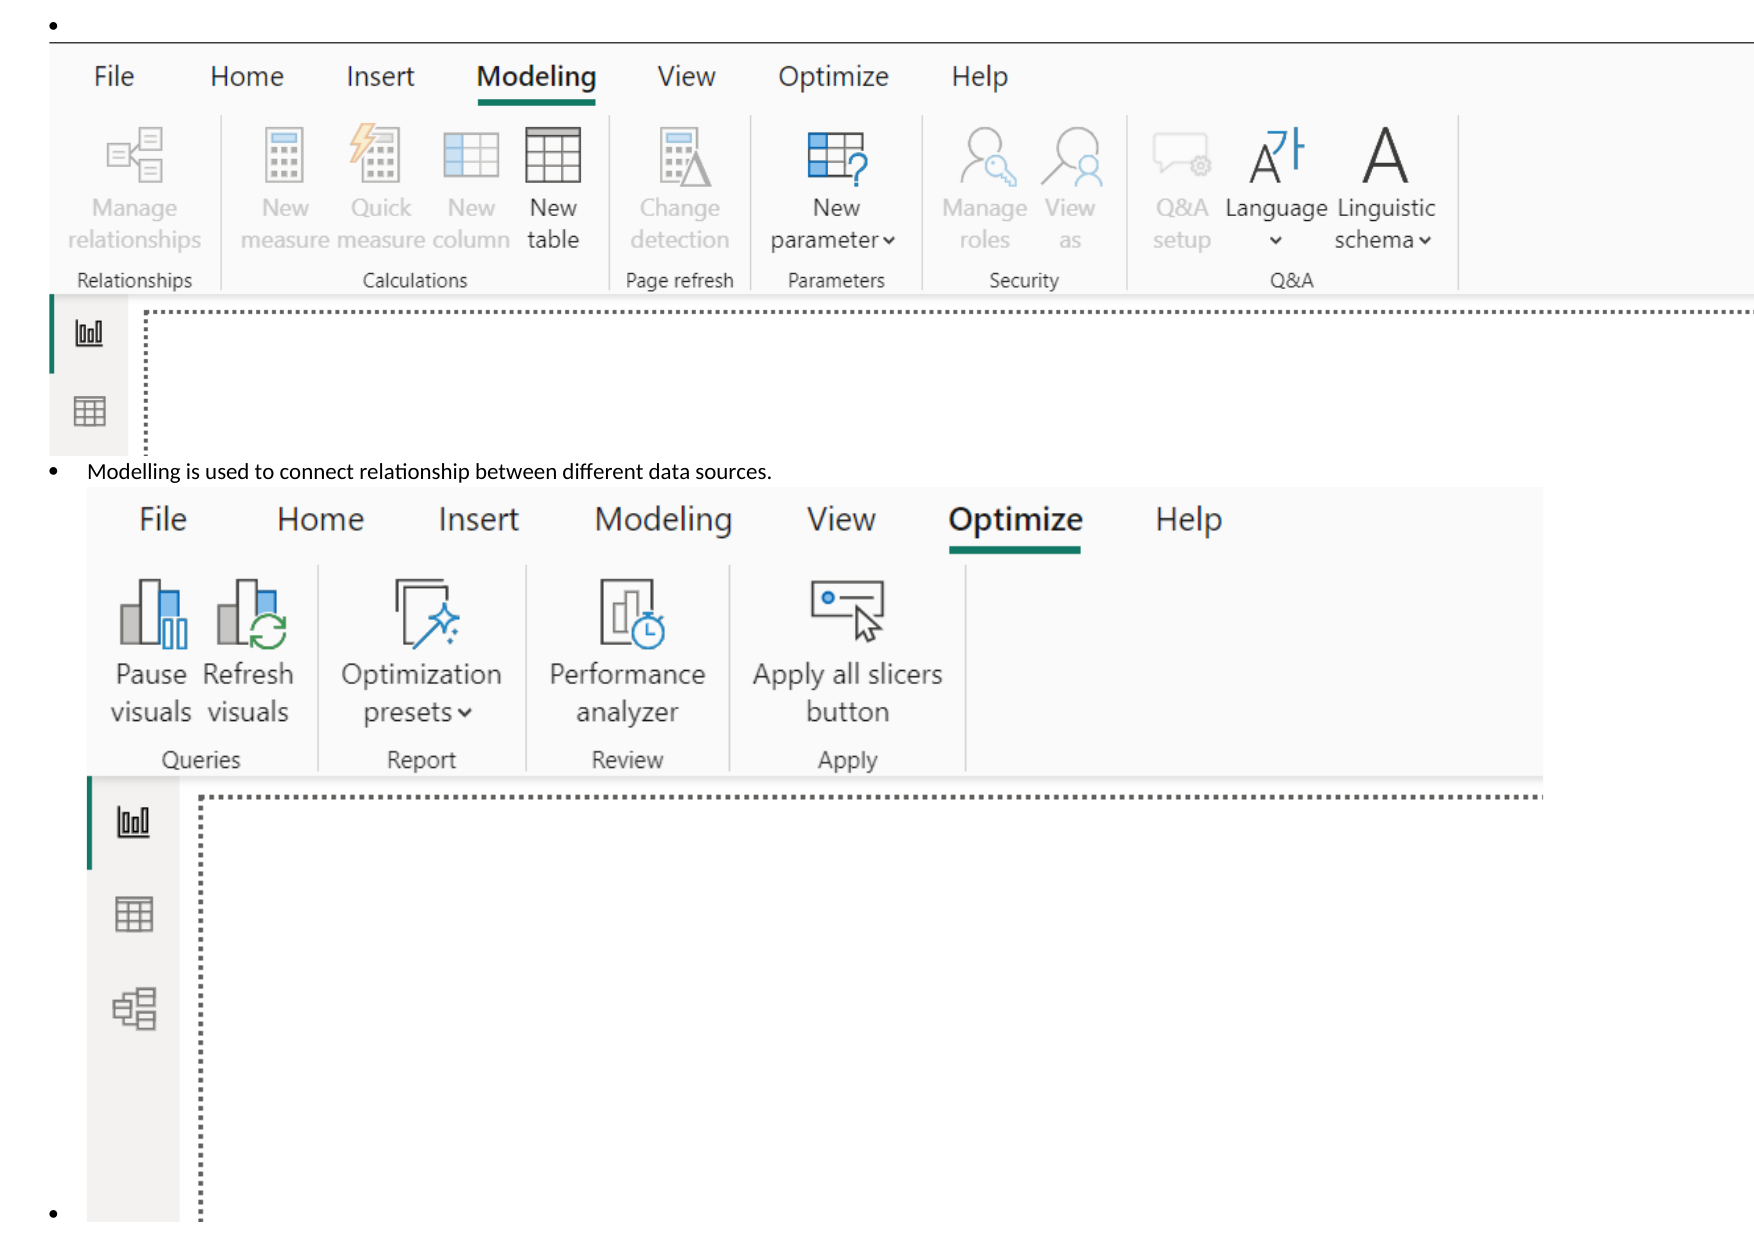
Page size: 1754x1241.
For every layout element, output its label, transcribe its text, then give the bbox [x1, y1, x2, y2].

picture [86, 487, 1544, 1222]
picture [49, 42, 1754, 456]
list Modelling is used to connect relationship between different data sources. [49, 457, 1742, 485]
